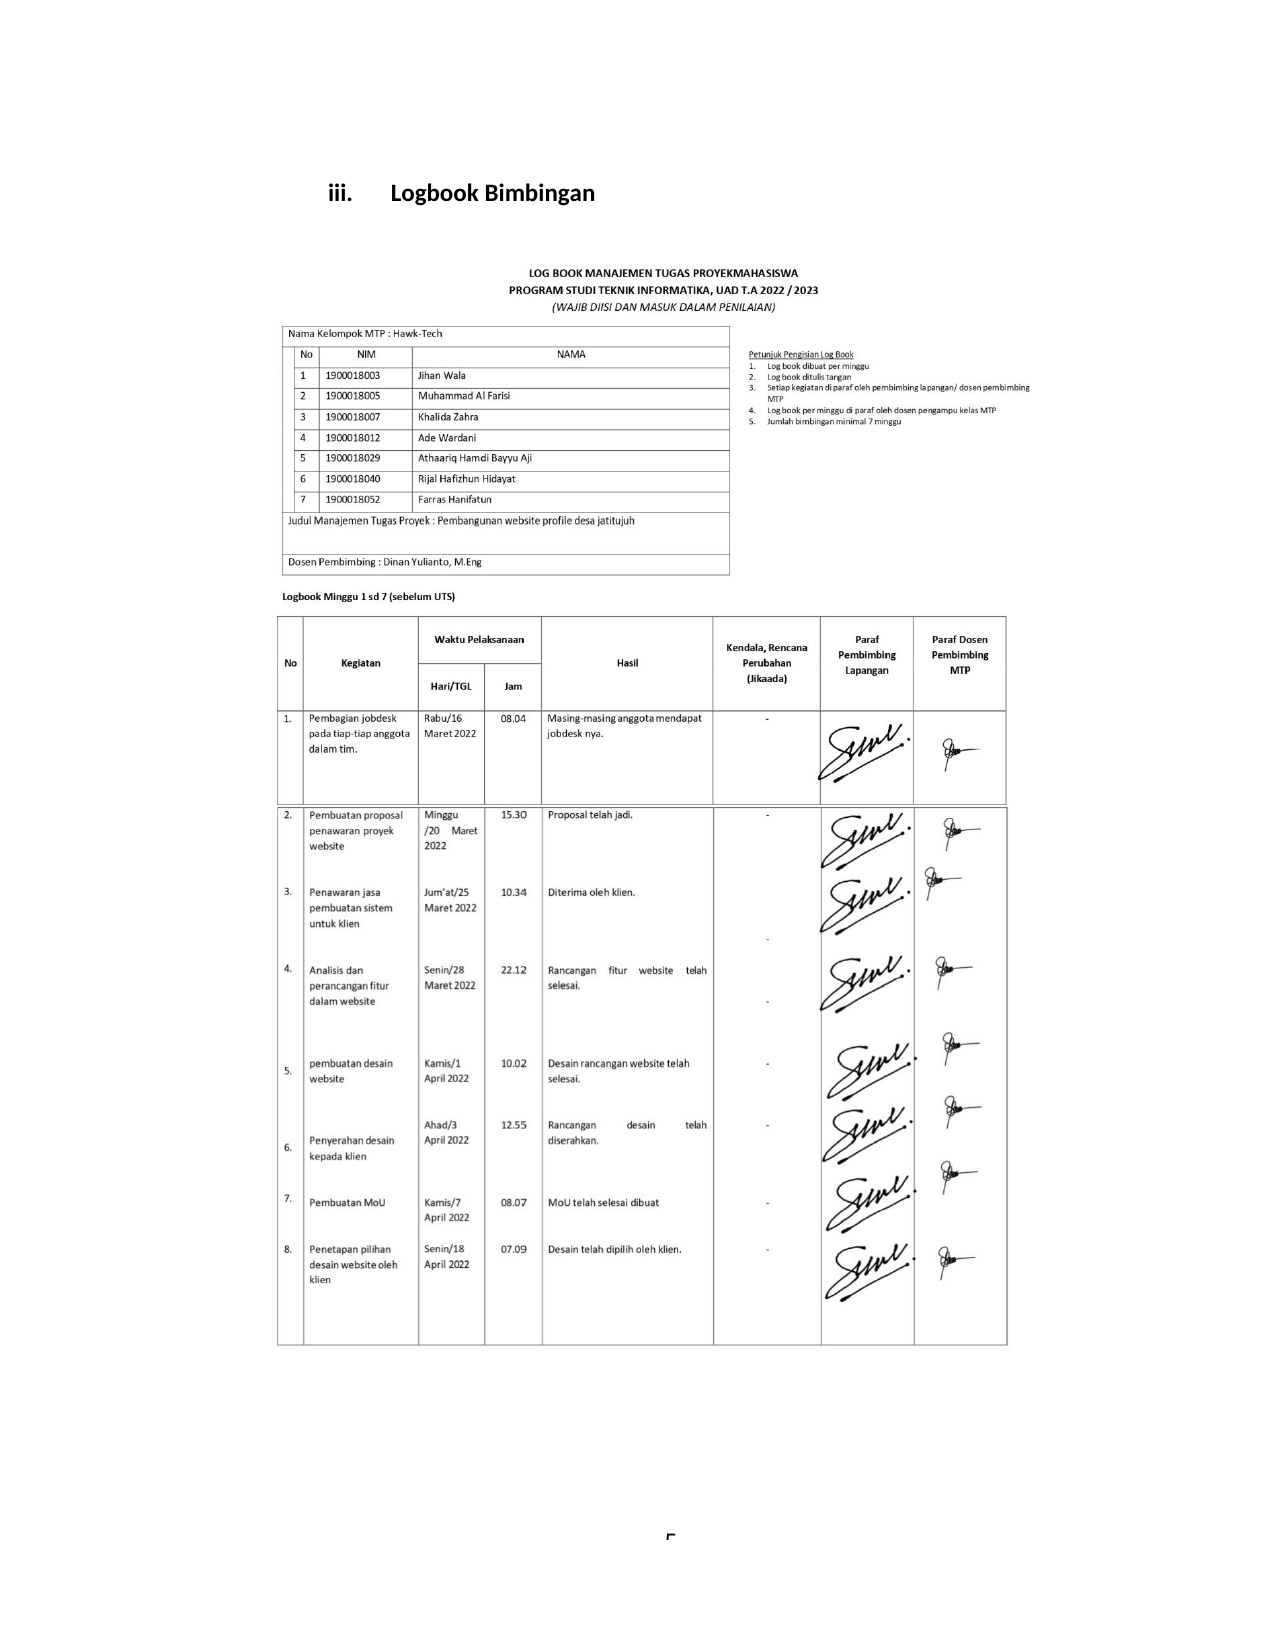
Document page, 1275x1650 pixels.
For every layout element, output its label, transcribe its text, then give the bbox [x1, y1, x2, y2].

picture [239, 238, 1088, 1379]
subtitle Logbook Bimbingan [328, 177, 1208, 208]
